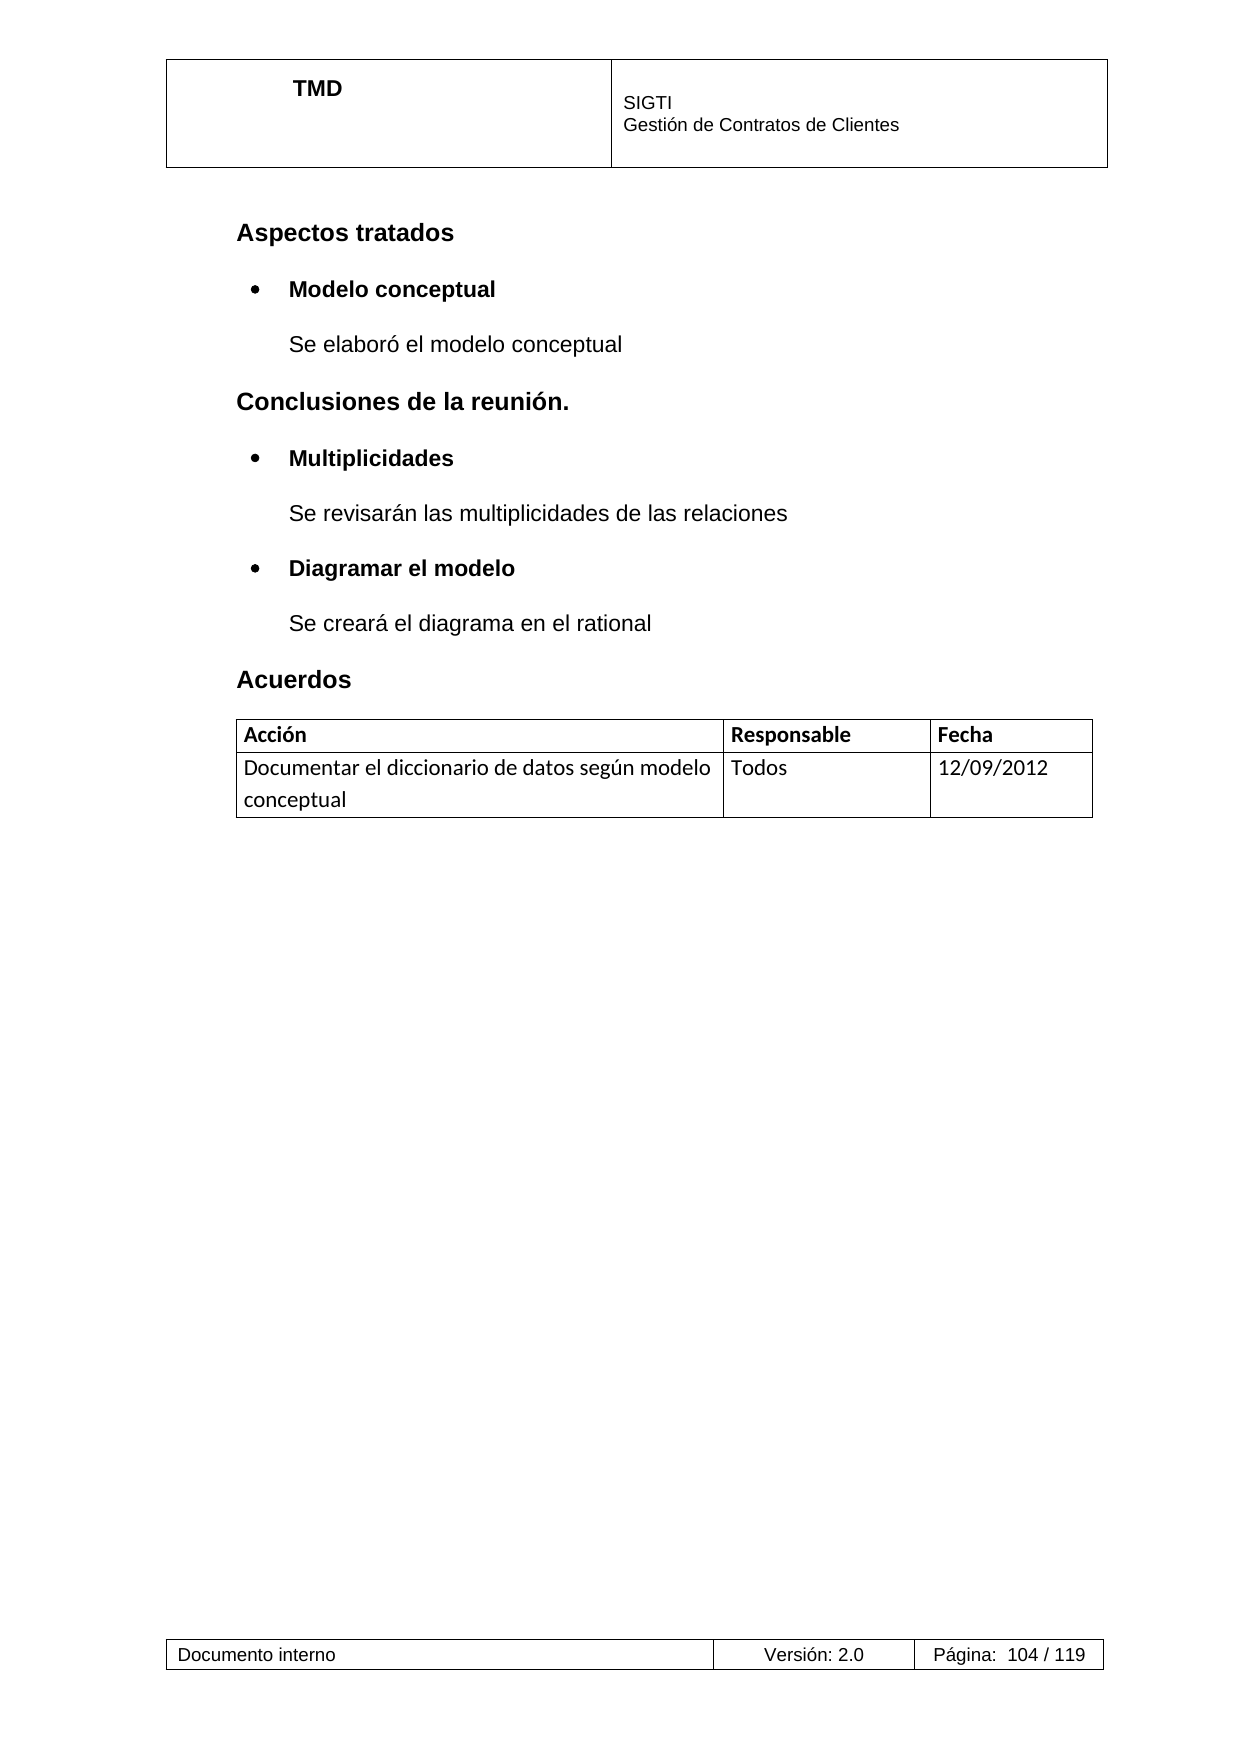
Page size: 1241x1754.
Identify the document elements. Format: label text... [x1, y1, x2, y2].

list Acuerdos [236, 665, 1092, 694]
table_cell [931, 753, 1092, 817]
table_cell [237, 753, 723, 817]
list Se elaboró el modelo conceptual [288, 331, 1092, 358]
list Multiplicidades [251, 444, 1092, 471]
list Se creará el diagrama en el rational [288, 610, 1092, 636]
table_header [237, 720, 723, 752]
list Se revisarán las multiplicidades de las relaciones [288, 500, 1092, 526]
list Modelo conceptual [251, 276, 1092, 302]
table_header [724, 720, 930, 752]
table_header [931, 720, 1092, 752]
list Aspectos tratados [236, 218, 1092, 247]
list Diagramar el modelo [251, 555, 1092, 581]
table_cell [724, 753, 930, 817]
list Conclusiones de la reunión. [236, 386, 1092, 415]
